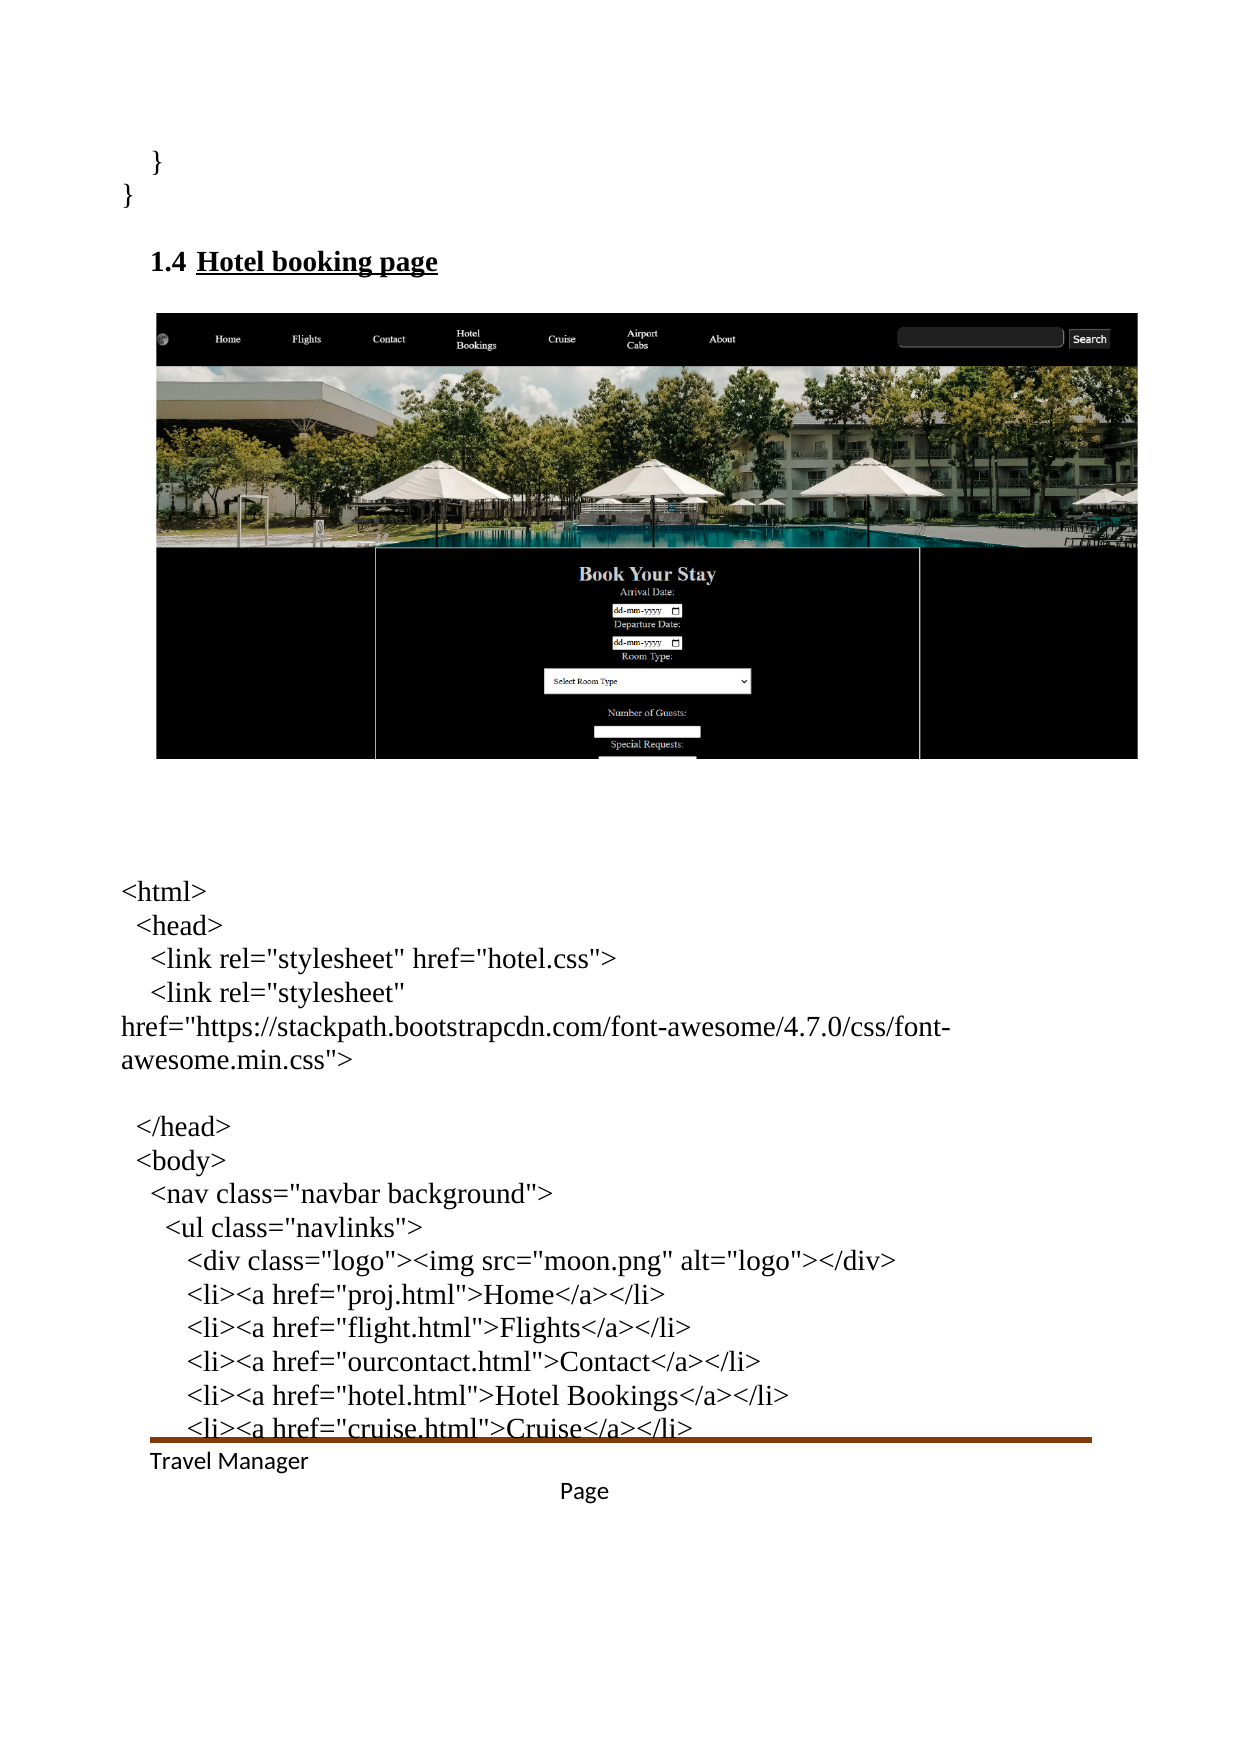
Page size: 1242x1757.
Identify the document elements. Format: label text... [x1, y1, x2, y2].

list Hotel booking page [150, 244, 1102, 278]
text <li><a href="hotel.html">Hotel Bookings</a></li> [121, 1378, 1102, 1411]
text </head> [121, 1109, 1102, 1143]
text <div class="logo"><img src="moon.png" alt="logo"></div> [121, 1243, 1102, 1277]
text <head> [121, 908, 1102, 942]
text <nav class="navbar background"> [121, 1176, 1102, 1210]
text } [121, 177, 1102, 211]
text <li><a href="proj.html">Home</a></li> [121, 1277, 1102, 1311]
text <li><a href="flight.html">Flights</a></li> [121, 1311, 1102, 1344]
text <html> [121, 874, 1102, 908]
text <link rel="stylesheet" href="hotel.css"> [121, 942, 1102, 975]
text <link rel="stylesheet" href="https://stackpath.bootstrapcdn.com/font-awesome/4.7.0/css/font-awesome.min.css"> [121, 975, 1102, 1076]
text <li><a href="ourcontact.html">Contact</a></li> [121, 1344, 1102, 1378]
text <li><a href="cruise.html">Cruise</a></li> [121, 1411, 1102, 1445]
text } [121, 144, 1102, 177]
text <ul class="navlinks"> [121, 1210, 1102, 1243]
picture [156, 313, 1138, 759]
text <body> [121, 1143, 1102, 1176]
